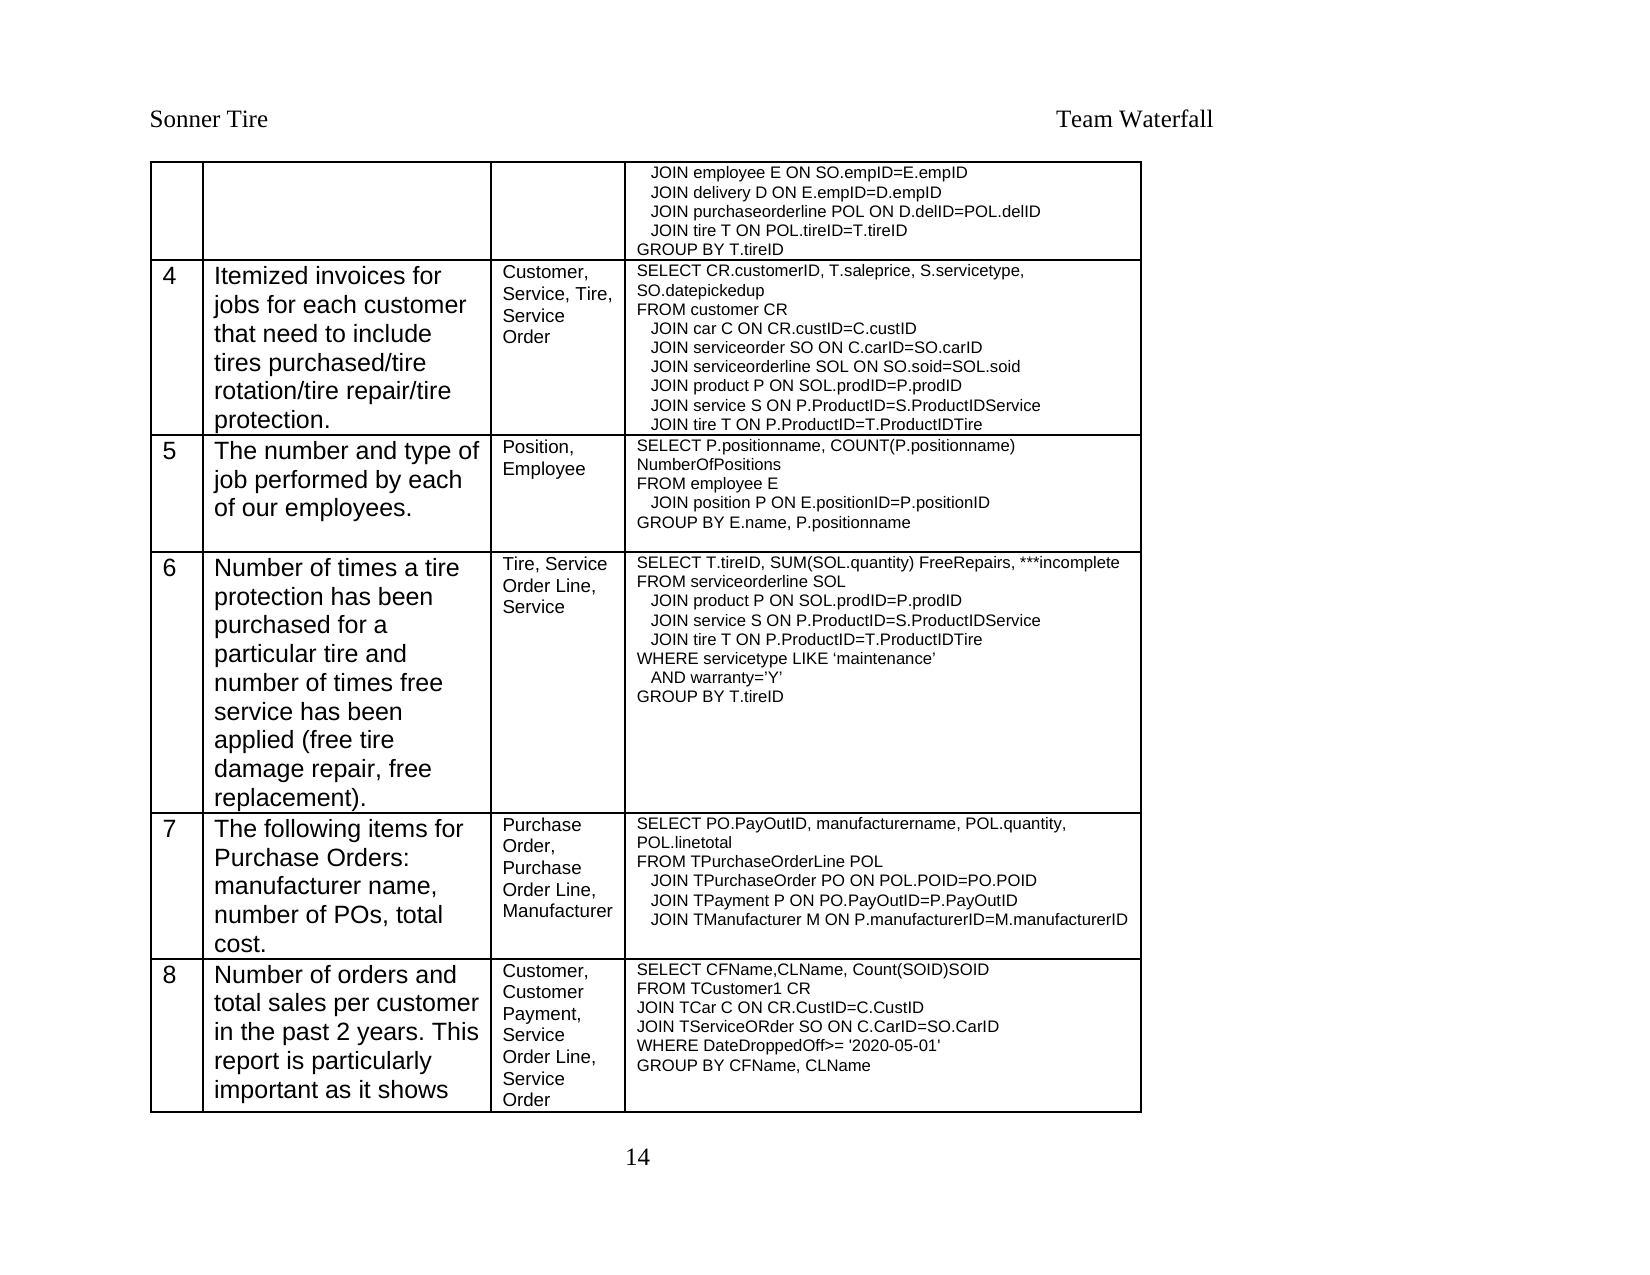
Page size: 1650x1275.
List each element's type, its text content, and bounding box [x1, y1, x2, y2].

table_cell Customer, Service, Tire, Service Order [492, 261, 624, 434]
table_cell Itemized invoices for jobs for each customer that need to include tires purchased/tire rotation/tire repair/tire protection. [204, 261, 490, 434]
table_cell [204, 163, 490, 259]
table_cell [626, 960, 1140, 1111]
table_cell 7 [152, 814, 202, 957]
table_cell SELECT T.tireID, SUM(SOL.quantity) FreeRepairs, ***incomplete FROM serviceorderline SOL JOIN product P ON SOL.prodID=P.prodID JOIN service S ON P.ProductID=S.ProductIDService JOIN tire T ON P.ProductID=T.ProductIDTire WHERE servicetype LIKE ‘maintenance’ AND warranty=’Y’ GROUP BY T.tireID [626, 553, 1140, 812]
table_cell SELECT CR.customerID, T.saleprice, S.servicetype, SO.datepickedup FROM customer CR JOIN car C ON CR.custID=C.custID JOIN serviceorder SO ON C.carID=SO.carID JOIN serviceorderline SOL ON SO.soid=SOL.soid JOIN product P ON SOL.prodID=P.prodID JOIN service S ON P.ProductID=S.ProductIDService JOIN tire T ON P.ProductID=T.ProductIDTire [626, 261, 1140, 434]
table_cell Number of times a tire protection has been purchased for a particular tire and number of times free service has been applied (free tire damage repair, free replacement). [204, 553, 490, 812]
table_cell 4 [152, 261, 202, 434]
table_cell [626, 163, 1140, 259]
table_cell Tire, Service Order Line, Service [492, 553, 624, 812]
table_cell 6 [152, 553, 202, 812]
table_cell 8 [152, 960, 202, 1111]
table_cell The number and type of job performed by each of our employees. [204, 436, 490, 551]
table_cell Purchase Order, Purchase Order Line, Manufacturer [492, 814, 624, 957]
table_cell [492, 163, 624, 259]
table_cell 5 [152, 436, 202, 551]
table_cell SELECT P.positionname, COUNT(P.positionname) NumberOfPositions FROM employee E JOIN position P ON E.positionID=P.positionID GROUP BY E.name, P.positionname [626, 436, 1140, 551]
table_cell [204, 960, 490, 1111]
table_cell The following items for Purchase Orders: manufacturer name, number of POs, total cost. [204, 814, 490, 957]
table_cell SELECT PO.PayOutID, manufacturername, POL.quantity, POL.linetotal FROM TPurchaseOrderLine POL JOIN TPurchaseOrder PO ON POL.POID=PO.POID JOIN TPayment P ON PO.PayOutID=P.PayOutID JOIN TManufacturer M ON P.manufacturerID=M.manufacturerID [626, 814, 1140, 957]
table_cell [492, 960, 624, 1111]
table_cell 3 [152, 163, 202, 259]
table_cell Position, Employee [492, 436, 624, 551]
